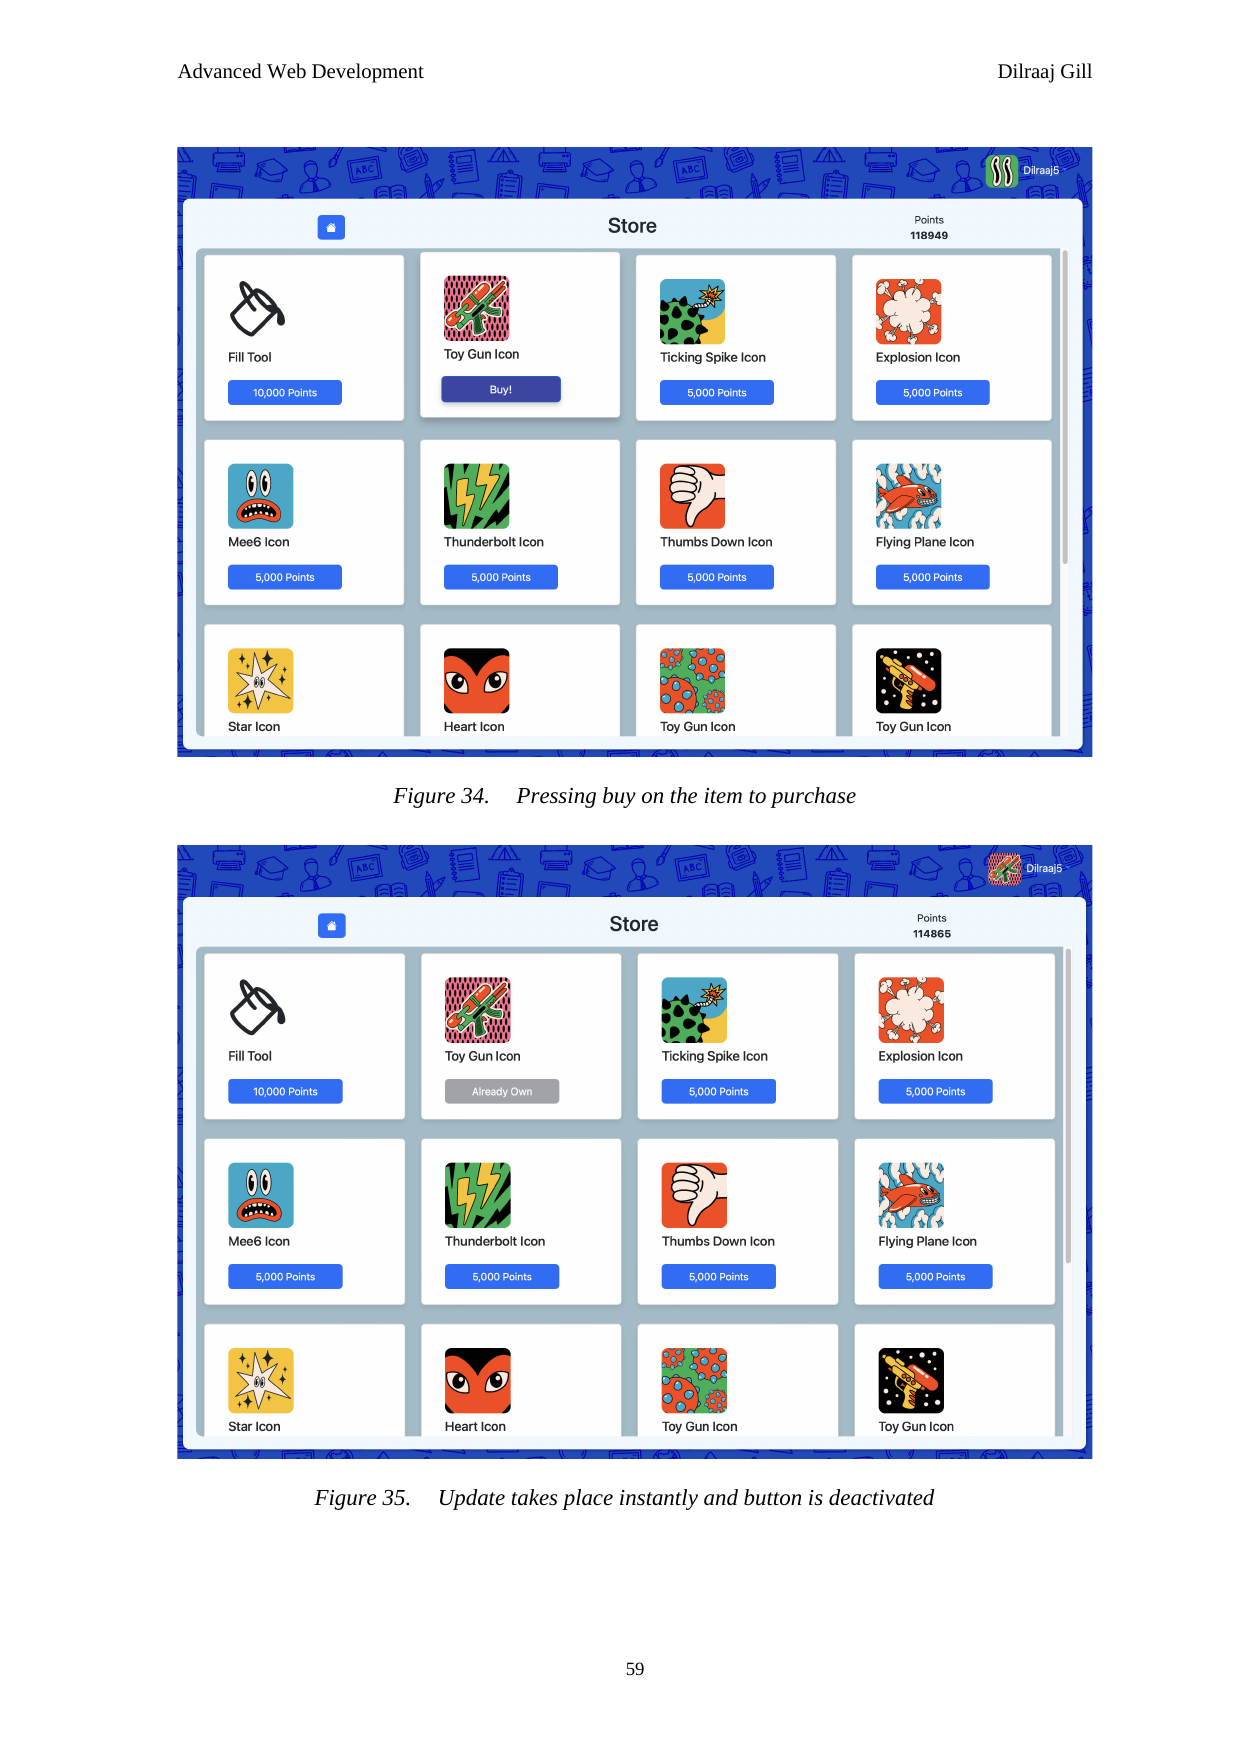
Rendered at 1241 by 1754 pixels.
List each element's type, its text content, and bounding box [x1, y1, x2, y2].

text Update takes place instantly and button is deactivated [177, 1484, 1092, 1510]
picture [177, 845, 1093, 1459]
picture [177, 147, 1093, 757]
text Pressing buy on the item to purchase [177, 782, 1092, 808]
